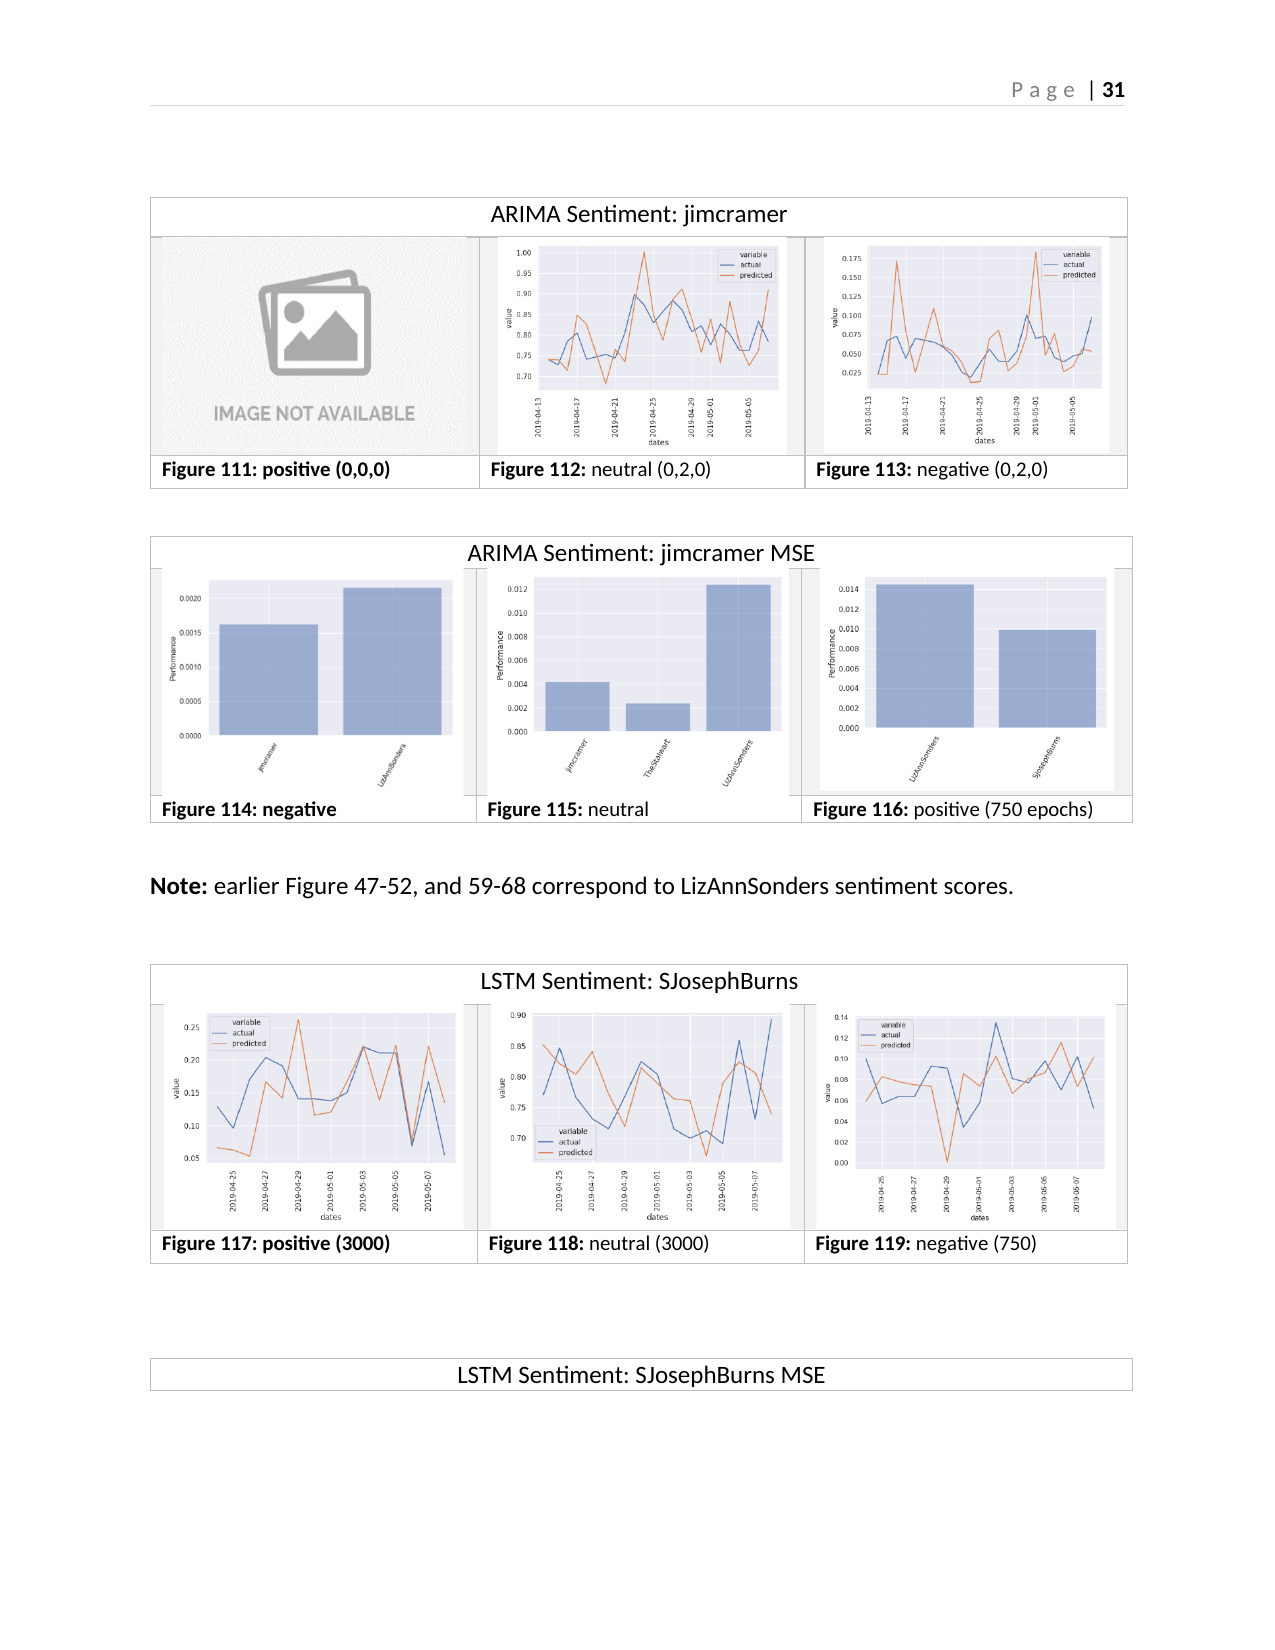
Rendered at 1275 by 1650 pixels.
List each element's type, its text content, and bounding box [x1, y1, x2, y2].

picture [497, 237, 787, 455]
table_cell Figure 111: positive (0,0,0) [151, 456, 479, 488]
table_cell [151, 569, 161, 795]
table_cell Figure 115: neutral [477, 796, 801, 822]
table_cell Figure 119: negative (750) [805, 1231, 1127, 1263]
table_cell Figure 113: negative (0,2,0) [806, 456, 1127, 488]
table_cell [802, 569, 1132, 795]
table_cell [805, 1005, 816, 1229]
table_header ARIMA Sentiment: jimcramer [151, 198, 1127, 236]
table_cell [478, 1005, 490, 1229]
table_cell [480, 238, 497, 455]
picture [816, 1004, 1116, 1230]
table_cell [787, 238, 804, 455]
table_cell [464, 1005, 477, 1229]
table_cell [1116, 1005, 1127, 1229]
table_cell [151, 1005, 164, 1229]
picture [161, 237, 467, 452]
table_header LSTM Sentiment: SJosephBurns [151, 965, 1127, 1003]
table_cell Figure 118: neutral (3000) [478, 1231, 804, 1263]
table_cell [791, 1005, 804, 1229]
table_cell Figure 114: negative [151, 796, 476, 822]
table_cell [464, 569, 476, 795]
picture [823, 237, 1110, 453]
text Note: earlier Figure 47-52, and 59-68 correspond to LizAnnSonders sentiment scores. [150, 870, 1125, 900]
table_cell [477, 569, 487, 795]
table_cell Figure 116: positive (750 epochs) [802, 796, 1132, 822]
table_cell [789, 569, 801, 795]
table_cell Figure 117: positive (3000) [151, 1231, 477, 1263]
picture [164, 1004, 464, 1230]
picture [161, 568, 464, 796]
picture [490, 1004, 791, 1230]
table_header LSTM Sentiment: SJosephBurns MSE [151, 1359, 1132, 1390]
table_cell [806, 238, 1127, 455]
picture [487, 568, 789, 796]
picture [819, 568, 1115, 791]
table_cell Figure 112: neutral (0,2,0) [480, 456, 804, 488]
table_cell [151, 238, 479, 455]
table_header ARIMA Sentiment: jimcramer MSE [151, 537, 1132, 568]
